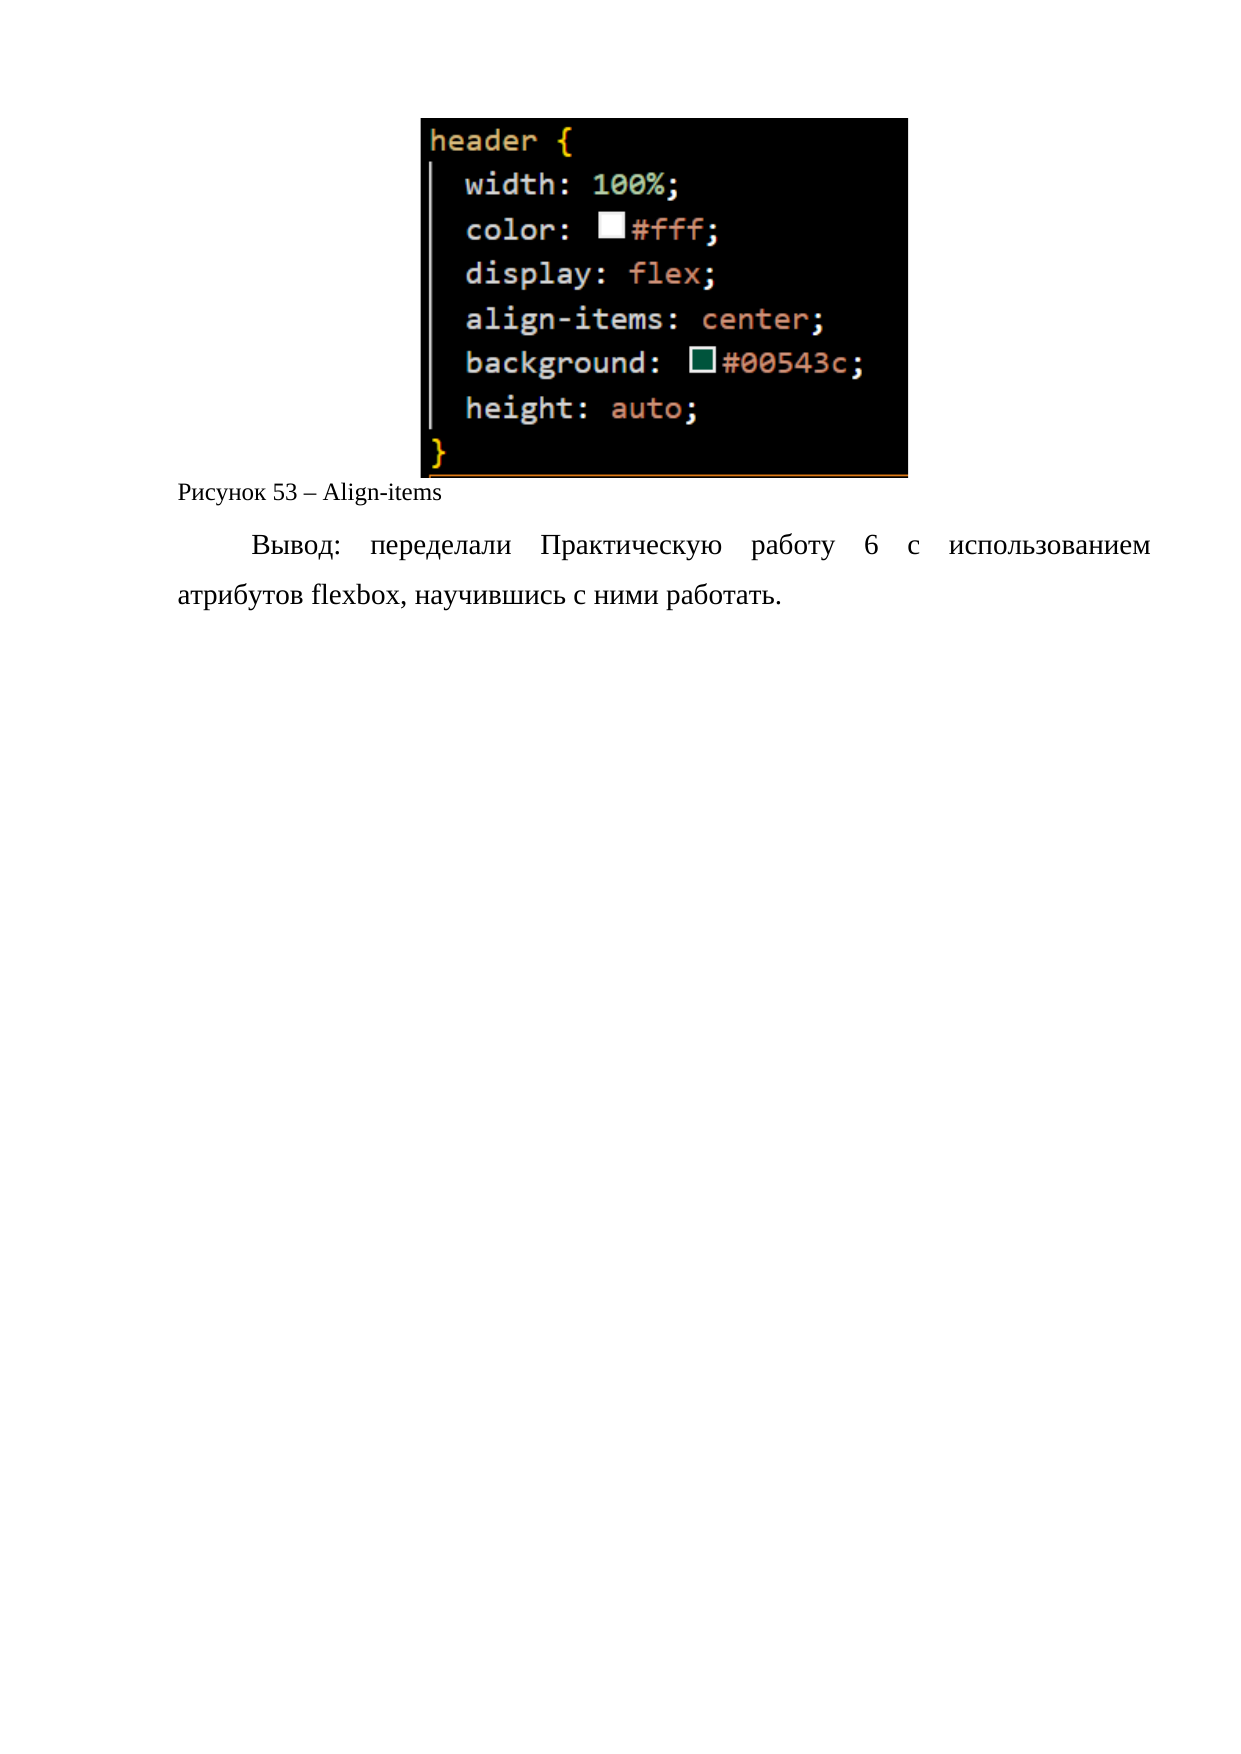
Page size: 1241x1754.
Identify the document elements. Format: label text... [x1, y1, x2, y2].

picture [420, 118, 909, 478]
text Вывод: переделали Практическую работу 6 с использованием атрибутов flexbox, научившись с ними работать. [177, 527, 1152, 611]
text Рисунок – Align-items [177, 477, 1152, 506]
